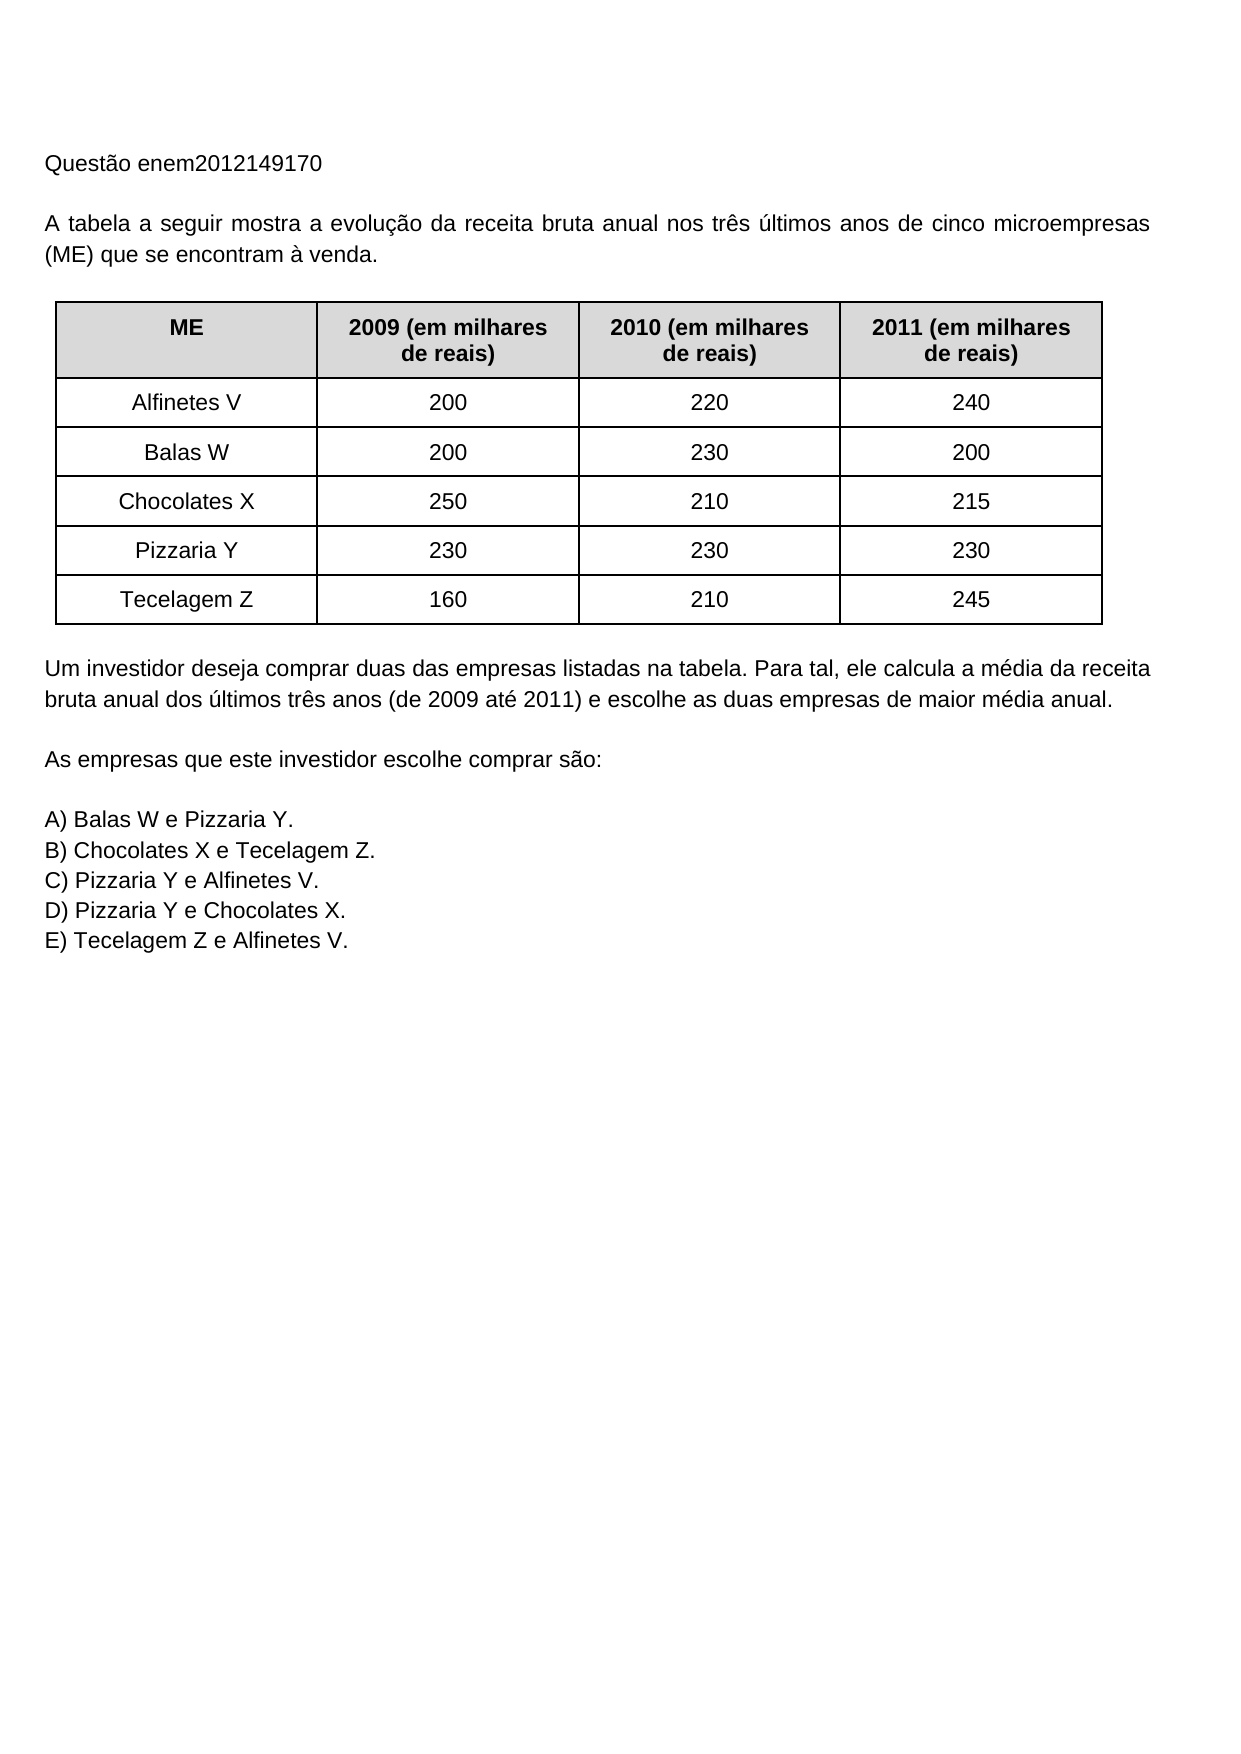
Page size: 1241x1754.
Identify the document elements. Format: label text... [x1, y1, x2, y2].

text B) Chocolates X e Tecelagem Z. [44, 837, 1151, 863]
table_cell Balas W [57, 428, 316, 475]
table_cell 210 [580, 477, 839, 524]
table_cell 230 [580, 527, 839, 574]
table_header 2011 (em milhares de reais) [841, 303, 1101, 377]
text Um investidor deseja comprar duas das empresas listadas na tabela. Para tal, ele calcula a média da receita bruta anual dos últimos três anos (de 2009 até 2011) e escolhe as duas empresas de maior média anual. [44, 655, 1151, 712]
table_cell 230 [580, 428, 839, 475]
text As empresas que este investidor escolhe comprar são: [44, 746, 1151, 772]
table_header ME [57, 303, 316, 377]
table_cell 210 [580, 576, 839, 623]
table_cell 200 [841, 428, 1101, 475]
table_cell 200 [318, 428, 578, 475]
text A) Balas W e Pizzaria Y. [44, 806, 1151, 833]
table_cell 240 [841, 379, 1101, 426]
text Questão enem2012149170 [44, 150, 1151, 176]
table_cell Chocolates X [57, 477, 316, 524]
table_cell 215 [841, 477, 1101, 524]
table_header 2009 (em milhares de reais) [318, 303, 578, 377]
text D) Pizzaria Y e Chocolates X. [44, 897, 1151, 923]
table_header 2010 (em milhares de reais) [580, 303, 839, 377]
table_cell 200 [318, 379, 578, 426]
table_cell 230 [841, 527, 1101, 574]
table_cell 245 [841, 576, 1101, 623]
table_cell Tecelagem Z [57, 576, 316, 623]
table_cell 250 [318, 477, 578, 524]
text E) Tecelagem Z e Alfinetes V. [44, 927, 1151, 953]
table_cell 160 [318, 576, 578, 623]
text A tabela a seguir mostra a evolução da receita bruta anual nos três últimos anos de cinco microempresas (ME) que se encontram à venda. [44, 210, 1151, 267]
table_cell 230 [318, 527, 578, 574]
text C) Pizzaria Y e Alfinetes V. [44, 867, 1151, 893]
table_cell Pizzaria Y [57, 527, 316, 574]
table_cell Alfinetes V [57, 379, 316, 426]
table_cell 220 [580, 379, 839, 426]
